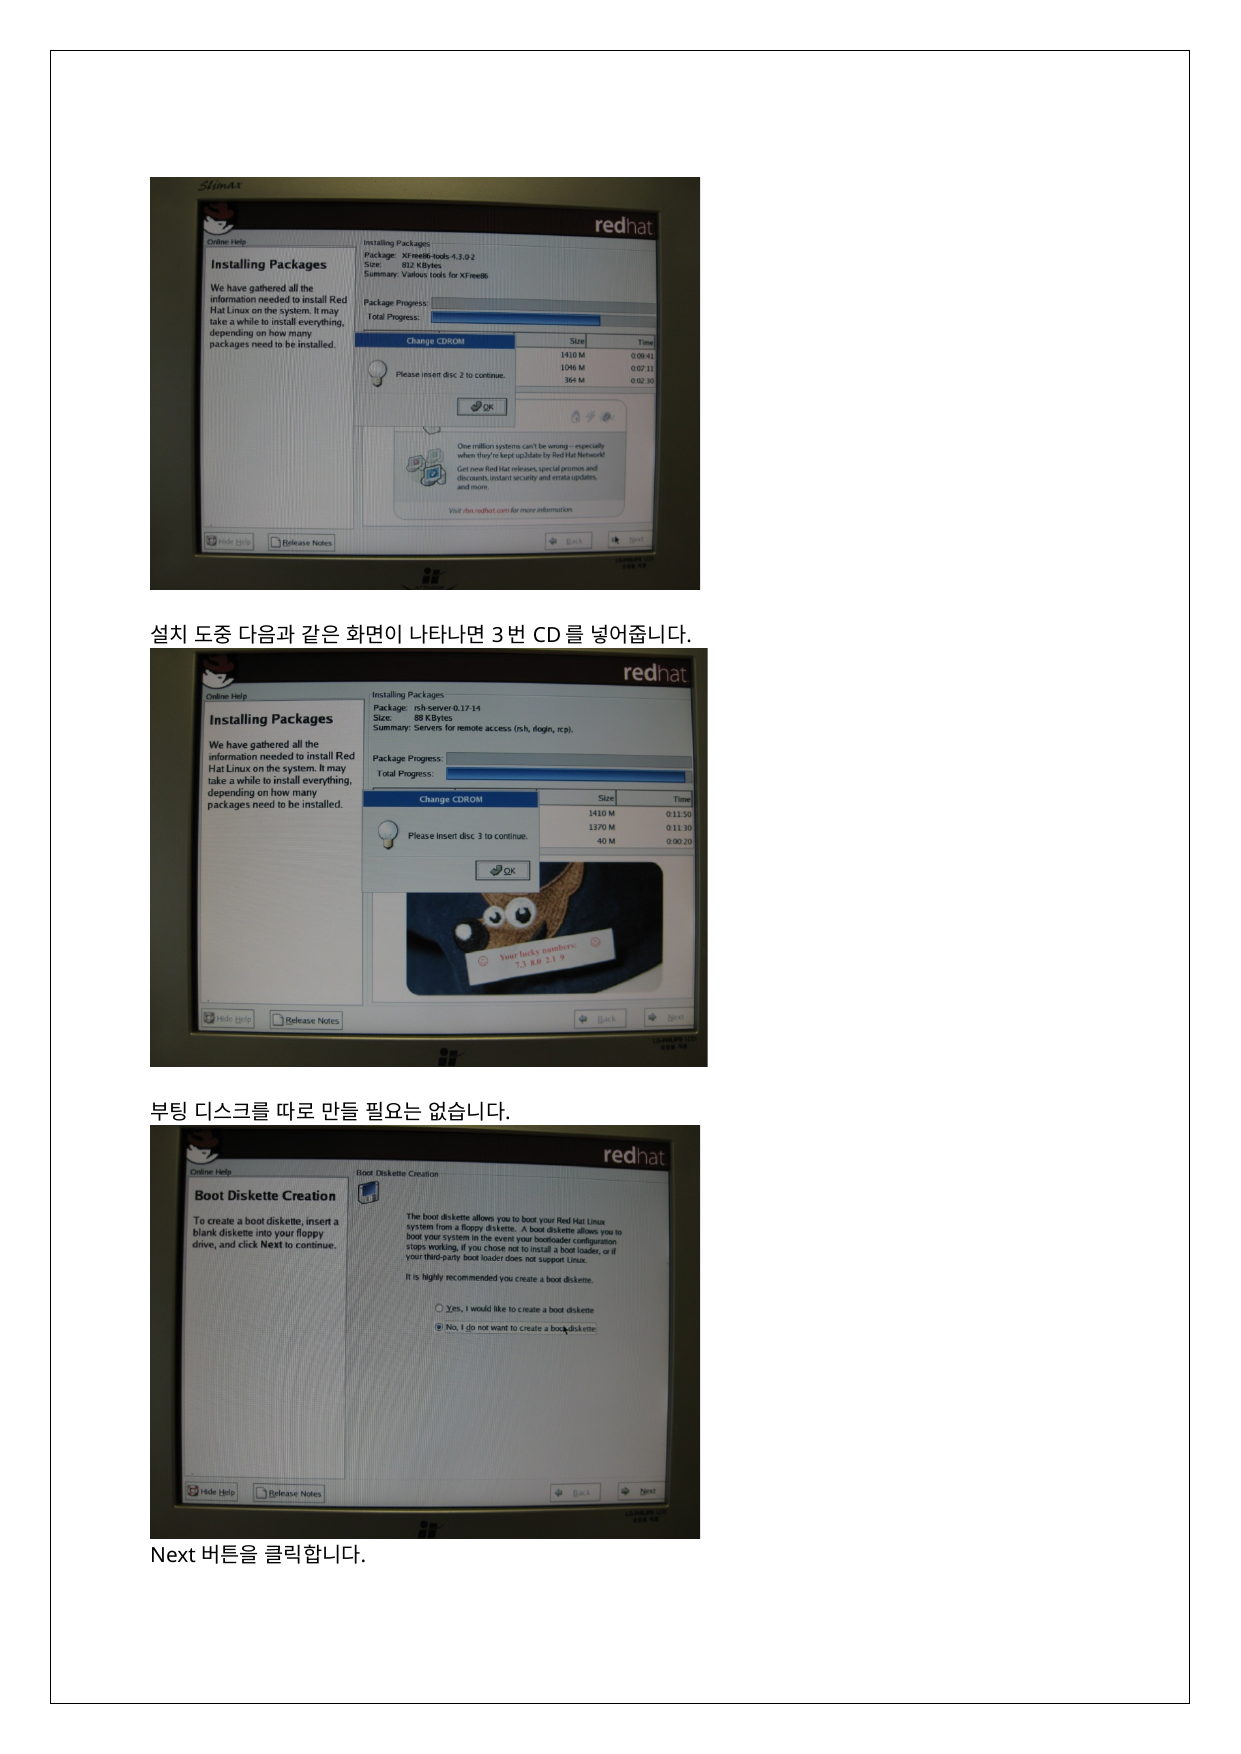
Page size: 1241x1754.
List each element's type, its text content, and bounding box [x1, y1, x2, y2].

picture [150, 1125, 700, 1539]
text Next 버튼을 클릭합니다. [150, 1538, 1090, 1568]
picture [150, 648, 708, 1067]
text 부팅 디스크를 따로 만들 필요는 없습니다. [150, 1095, 1090, 1126]
text 설치 도중 다음과 같은 화면이 나타나면 3번 CD를 넣어줍니다. [150, 618, 1090, 648]
picture [150, 177, 700, 590]
